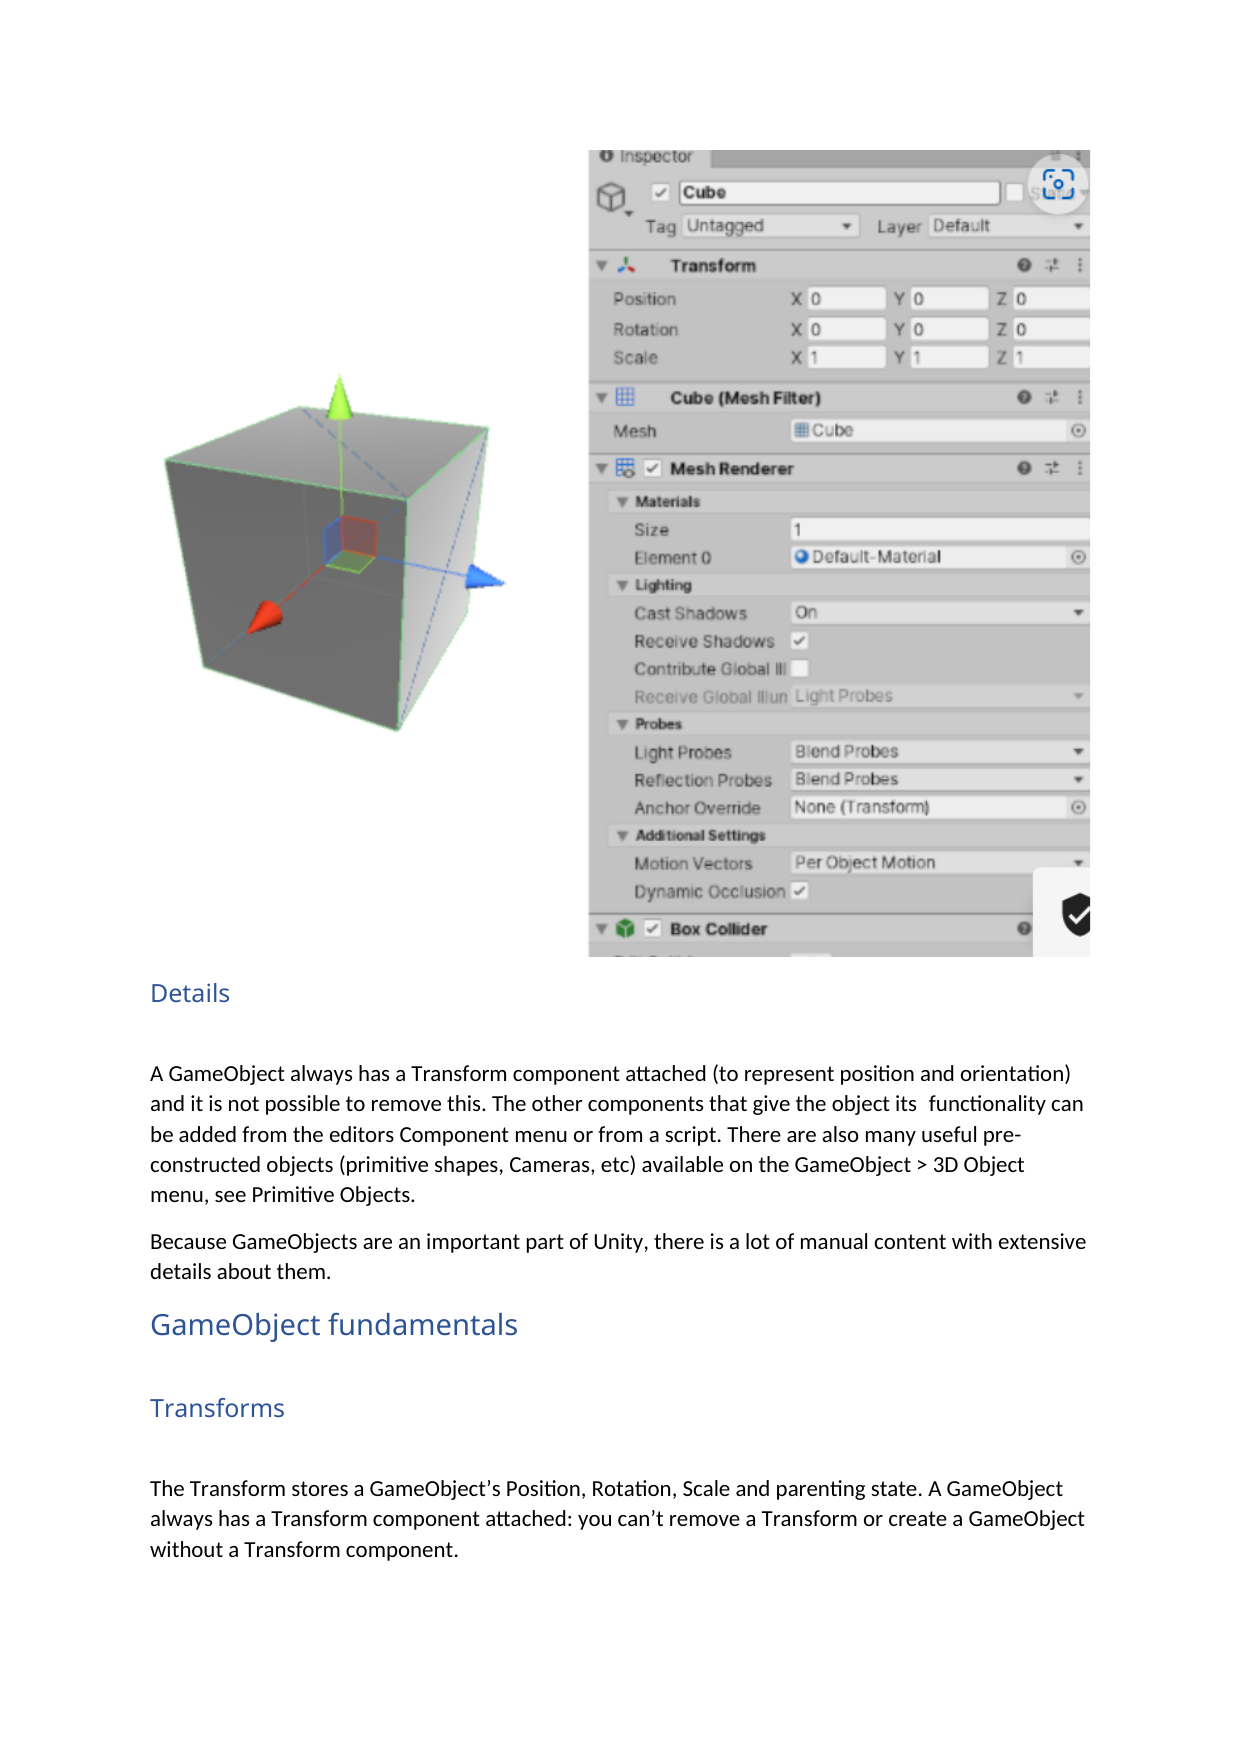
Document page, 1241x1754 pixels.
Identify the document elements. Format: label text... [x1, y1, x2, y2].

text A GameObject always has a Transform component attached (to represent position and orientation) and it is not possible to remove this. The other components that give the object its functionality can be added from the editors Component menu or from a script. There are also many useful pre-constructed objects (primitive shapes, Cameras, etc) available on the GameObject > 3D Object menu, see Primitive Objects. [150, 1059, 1090, 1208]
picture [150, 150, 1091, 957]
subtitle Transforms [150, 1391, 1090, 1425]
subtitle Details [150, 976, 1090, 1010]
text The Transform stores a GameObject’s Position, Rotation, Scale and parenting state. A GameObject always has a Transform component attached: you can’t remove a Transform or create a GameObject without a Transform component. [150, 1474, 1090, 1563]
text Because GameObjects are an important part of Unity, there is a lot of manual content with extensive details about them. [150, 1227, 1090, 1285]
subtitle GameObject fundamentals [150, 1304, 1090, 1344]
